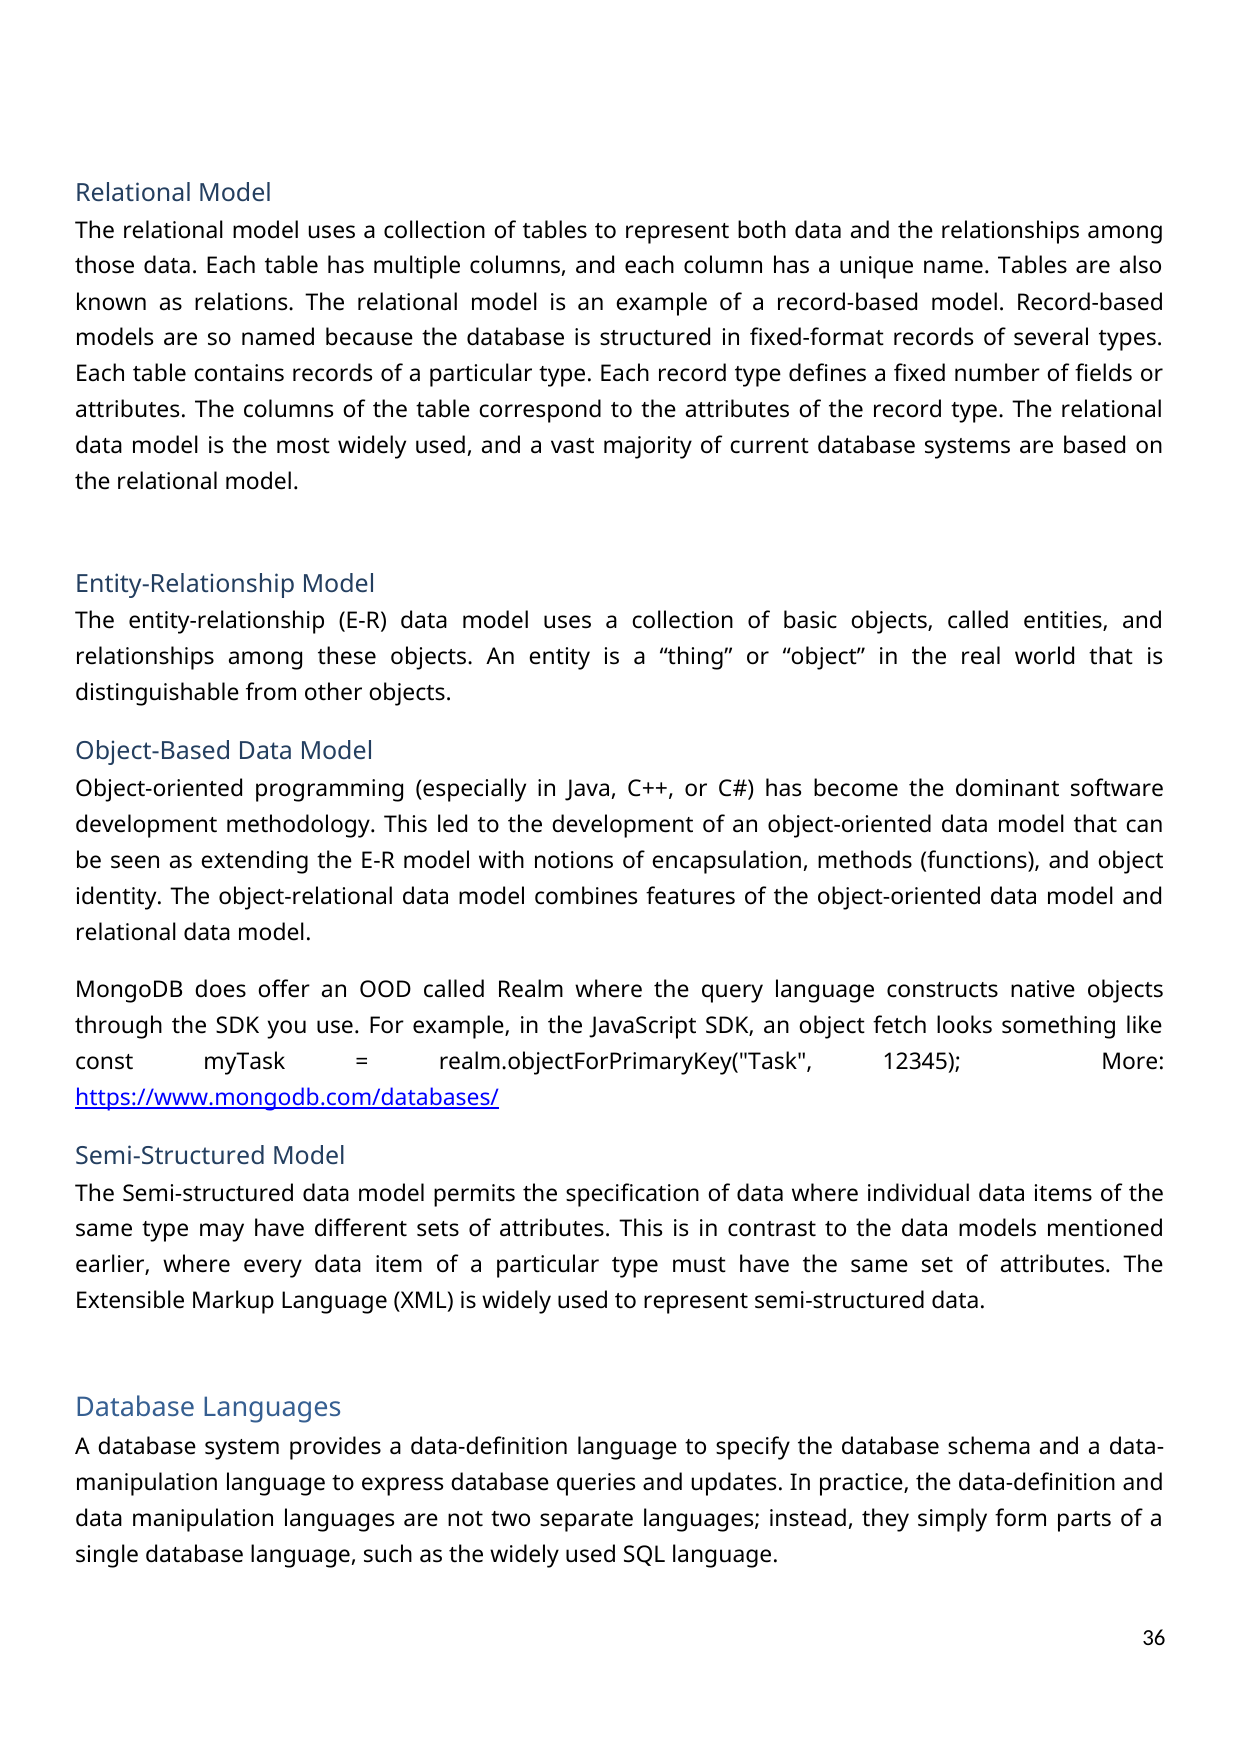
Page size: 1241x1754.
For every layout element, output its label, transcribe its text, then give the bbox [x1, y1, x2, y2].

text A database system provides a data-definition language to specify the database schema and a data-manipulation language to express database queries and updates. In practice, the data-definition and data manipulation languages are not two separate languages; instead, they simply form parts of a single database language, such as the widely used SQL language. [75, 1430, 1165, 1569]
subtitle Semi-Structured Model [75, 1137, 1165, 1171]
text The relational model uses a collection of tables to represent both data and the relationships among those data. Each table has multiple columns, and each column has a unique name. Tables are also known as relations. The relational model is an example of a record-based model. Record-based models are so named because the database is structured in fixed-format records of several types. Each table contains records of a particular type. Each record type defines a fixed number of fields or attributes. The columns of the table correspond to the attributes of the record type. The relational data model is the most widely used, and a vast majority of current database systems are based on the relational model. [75, 213, 1165, 496]
text MongoDB does offer an OOD called Realm where the query language constructs native objects through the SDK you use. For example, in the JavaScript SDK, an object fetch looks something like const myTask = realm.objectForPrimaryKey("Task", 12345); More: https://www.mongodb.com/databases/ [75, 973, 1165, 1112]
text Object-oriented programming (especially in Java, C++, or C#) has become the dominant software development methodology. This led to the development of an object-oriented data model that can be seen as extending the E-R model with notions of encapsulation, methods (functions), and object identity. The object-relational data model combines features of the object-oriented data model and relational data model. [75, 772, 1165, 947]
text The Semi-structured data model permits the specification of data where individual data items of the same type may have different sets of attributes. This is in contrast to the data models mentioned earlier, where every data item of a particular type must have the same set of attributes. The Extensible Markup Language (XML) is widely used to represent semi-structured data. [75, 1176, 1165, 1316]
subtitle Object-Based Data Model [75, 733, 1165, 767]
subtitle Relational Model [75, 174, 1165, 208]
text The entity-relationship (E-R) data model uses a collection of basic objects, called entities, and relationships among these objects. An entity is a “thing” or “object” in the real world that is distinguishable from other objects. [75, 604, 1165, 707]
subtitle Database Languages [75, 1388, 1165, 1424]
subtitle Entity-Relationship Model [75, 565, 1165, 599]
